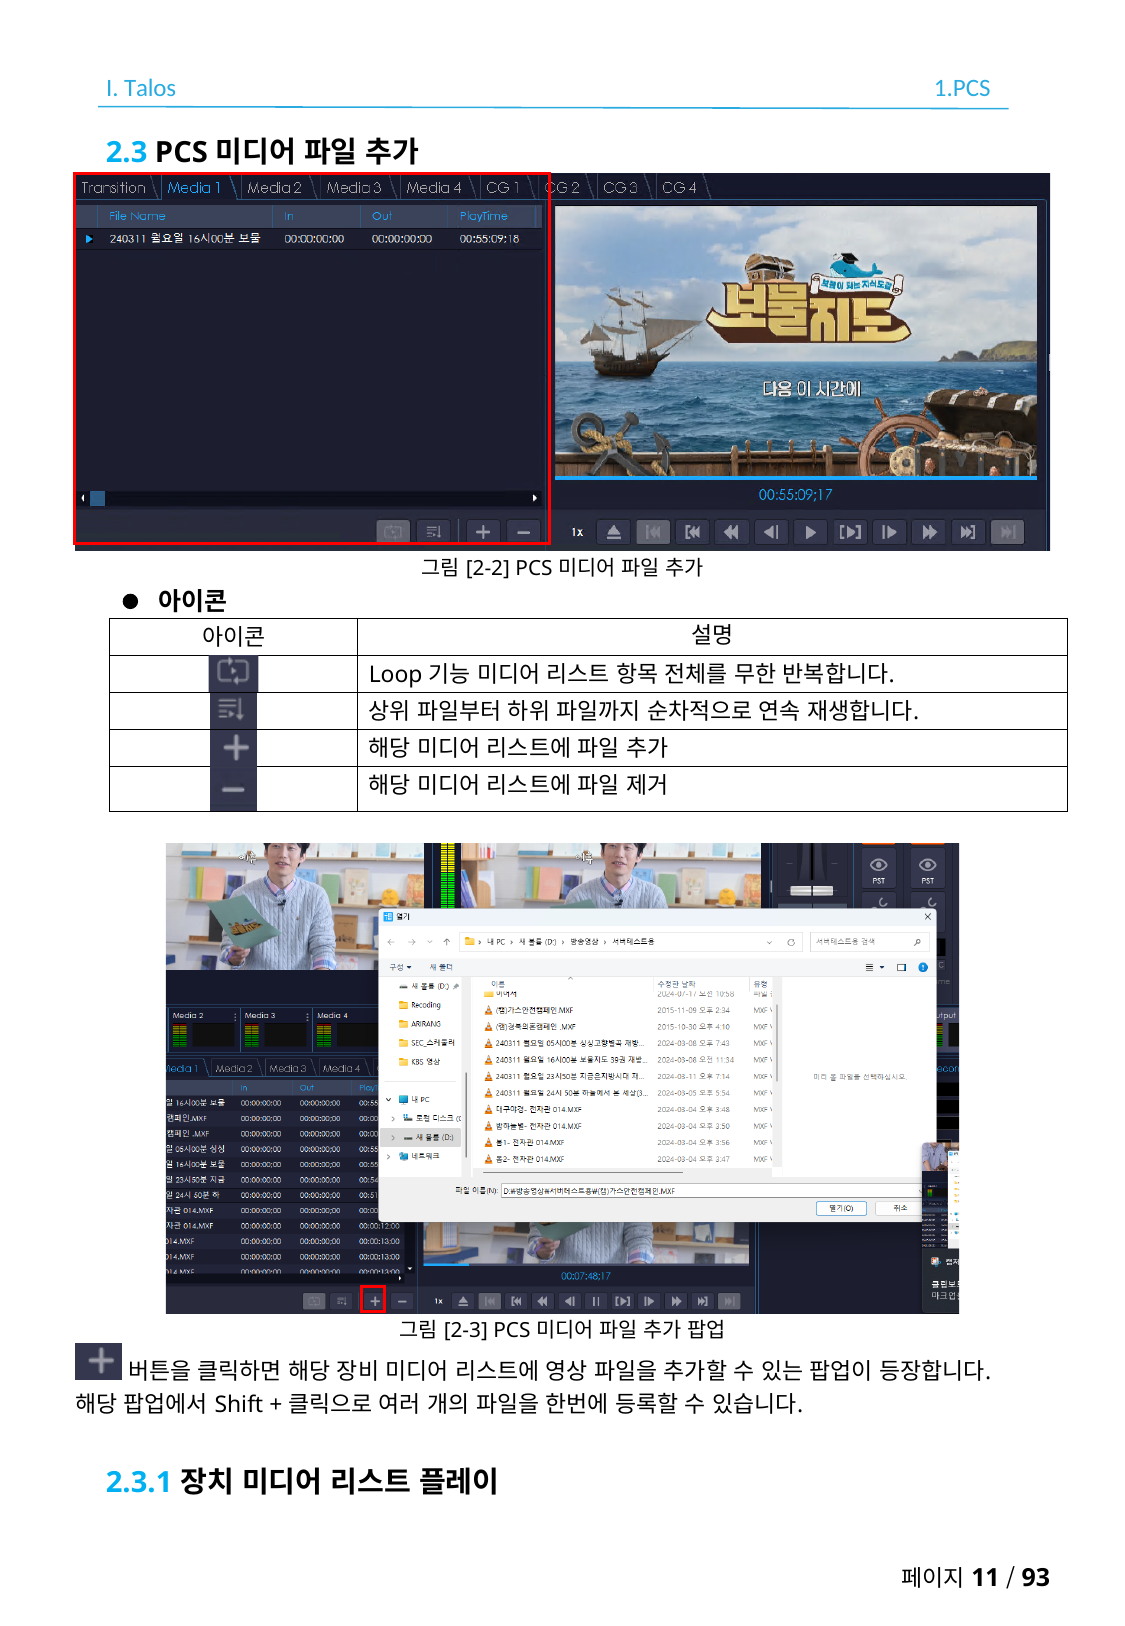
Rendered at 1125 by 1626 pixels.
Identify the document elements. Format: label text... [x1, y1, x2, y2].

list 아이콘 [121, 581, 1050, 618]
table_header 아이콘 [110, 619, 357, 655]
table_cell [110, 730, 210, 766]
picture [210, 693, 257, 729]
table_cell [110, 767, 210, 811]
table_header 설명 [358, 619, 1067, 655]
table_cell [257, 730, 357, 766]
picture [75, 1343, 122, 1380]
table_cell 상위 파일부터 하위 파일까지 순차적으로 연속 재생합니다. [358, 693, 1067, 729]
text 그림 [2-3] PCS 미디어 파일 추가 팝업 [75, 1313, 1050, 1344]
table_cell 해당 미디어 리스트에 파일 추가 [358, 730, 1067, 766]
table_cell [259, 656, 357, 692]
table_cell 해당 미디어 리스트에 파일 제거 [358, 767, 1067, 811]
picture [165, 843, 960, 1314]
text 해당 팝업에서 Shift + 클릭으로 여러 개의 파일을 한번에 등록할 수 있습니다. [75, 1386, 1050, 1420]
subtitle 2.3 PCS 미디어 파일 추가 [106, 122, 1050, 173]
picture [76, 175, 548, 542]
text 그림 [2-2] PCS 미디어 파일 추가 [75, 551, 1050, 581]
text 버튼을 클릭하면 해당 장비 미디어 리스트에 영상 파일을 추가할 수 있는 팝업이 등장합니다. [75, 1344, 1050, 1386]
table_cell Loop 기능 미디어 리스트 항목 전체를 무한 반복합니다. [358, 656, 1067, 692]
table_cell [110, 656, 208, 692]
subtitle 2.3.1 장치 미디어 리스트 플레이 [106, 1451, 1050, 1503]
table_cell [110, 693, 210, 729]
picture [210, 730, 257, 811]
table_cell [257, 767, 357, 811]
table_cell [257, 693, 357, 729]
picture [75, 173, 1050, 551]
picture [208, 655, 259, 692]
